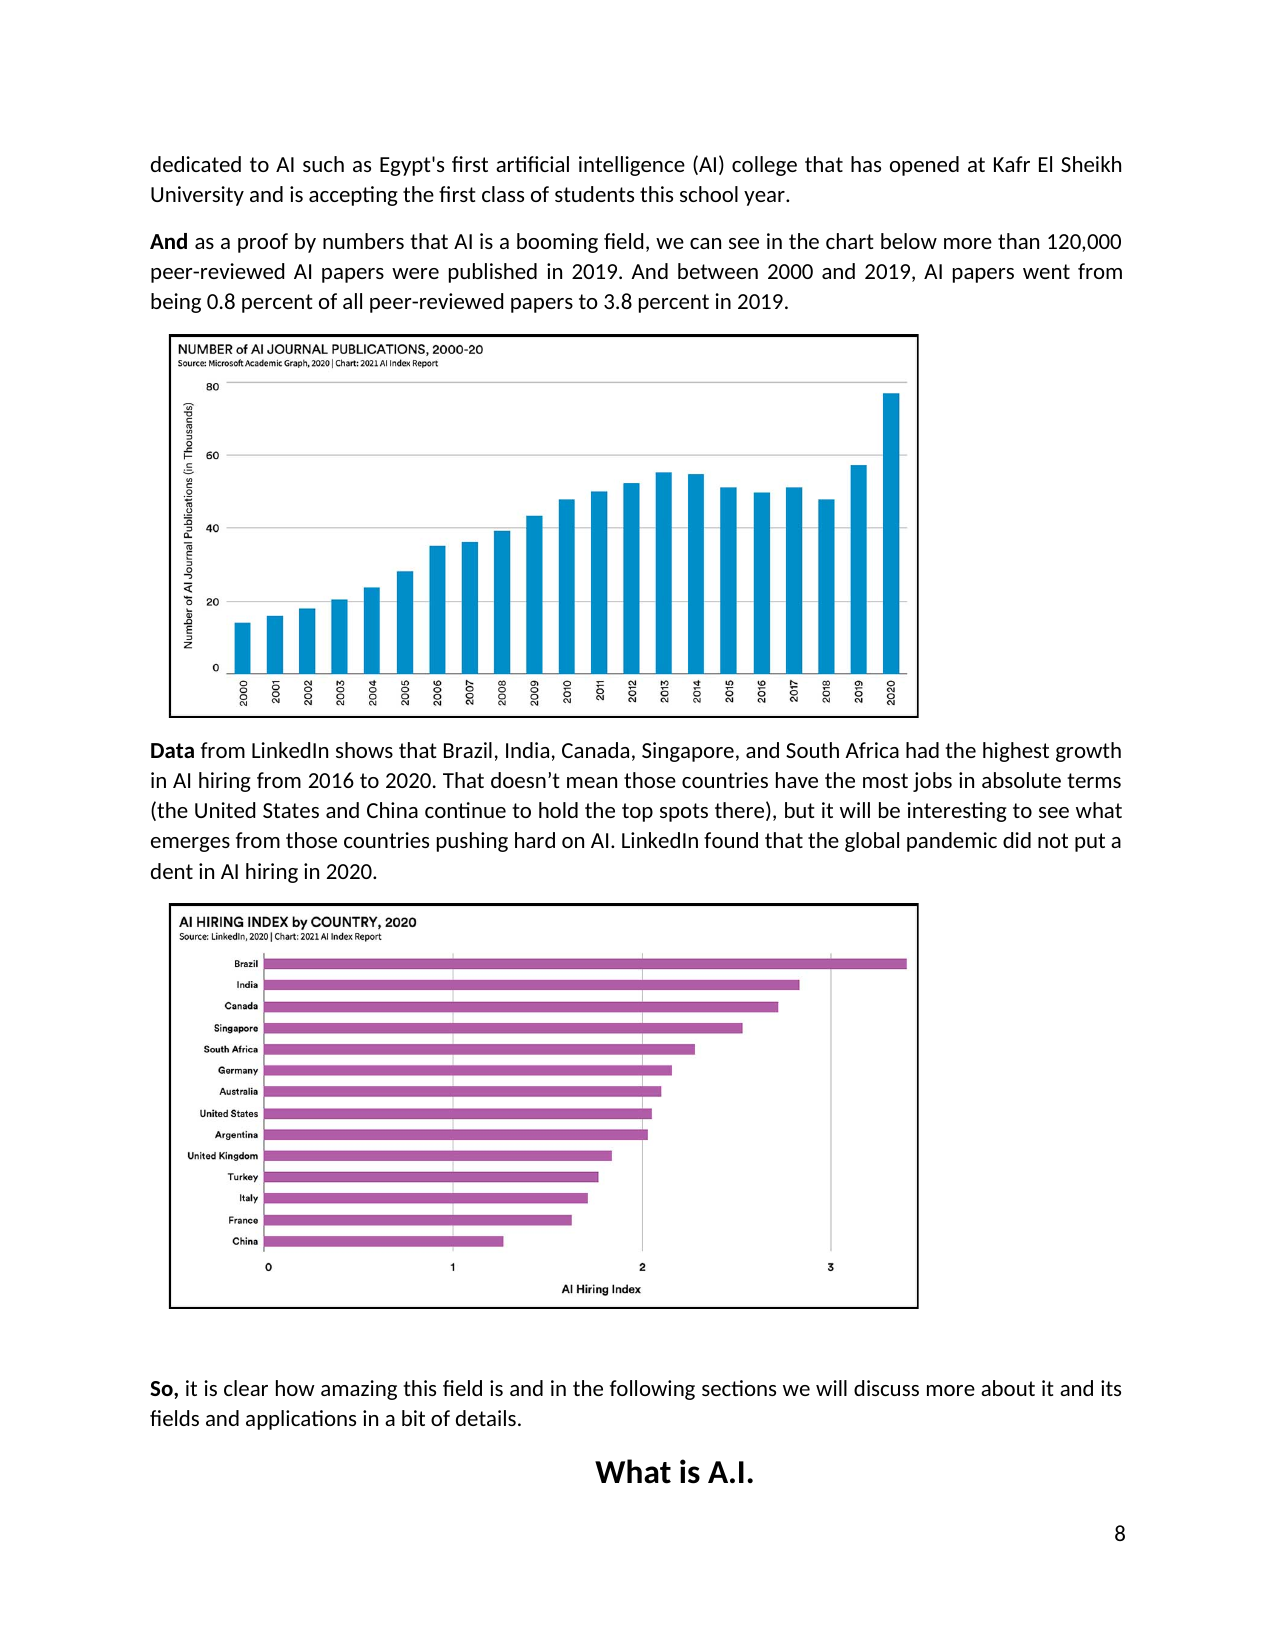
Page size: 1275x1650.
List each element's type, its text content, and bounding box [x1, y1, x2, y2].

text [150, 150, 1125, 208]
text Data from LinkedIn shows that Brazil, India, Canada, Singapore, and South Africa had the highest growth in AI hiring from 2016 to 2020. That doesn’t mean those countries have the most jobs in absolute terms (the United States and China continue to hold the top spots there), but it will be interesting to see what emerges from those countries pushing hard on AI. LinkedIn found that the global pandemic did not put a dent in AI hiring in 2020. [150, 736, 1125, 885]
text What is A.I. [225, 1451, 1125, 1492]
text So, it is clear how amazing this field is and in the following sections we will discuss more about it and its fields and applications in a bit of details. [150, 1374, 1125, 1432]
text And as a proof by numbers that AI is a booming field, we can see in the chart below more than 120,000 peer-reviewed AI papers were published in 2019. And between 2000 and 2019, AI papers went from being 0.8 percent of all peer-reviewed papers to 3.8 percent in 2019. [150, 227, 1125, 316]
